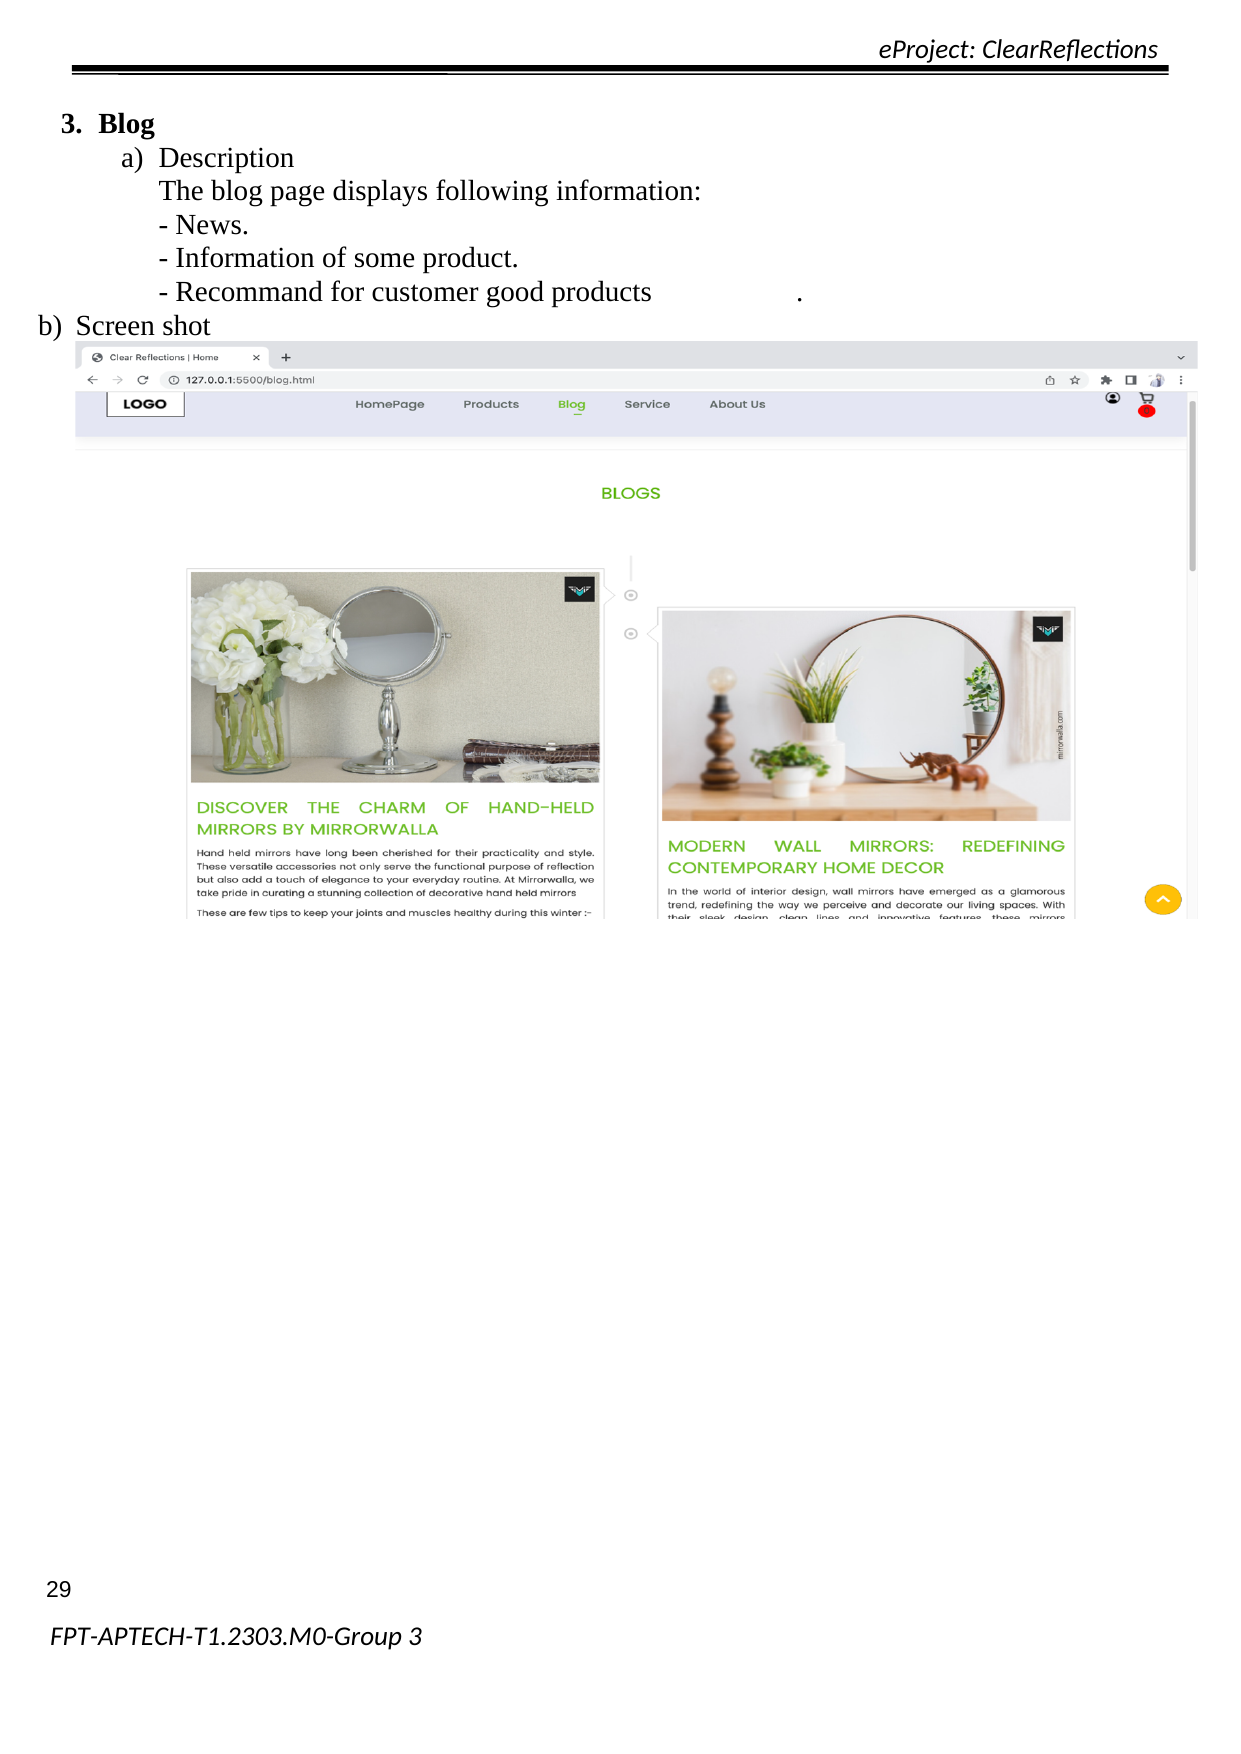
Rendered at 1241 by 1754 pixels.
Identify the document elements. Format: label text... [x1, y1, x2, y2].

list Blog [61, 106, 1203, 140]
picture [75, 341, 1198, 919]
list Description [121, 140, 1203, 173]
text - Recommand for customer good products . [158, 274, 1203, 308]
text - Information of some product. [158, 241, 1203, 274]
text - News. [158, 207, 1203, 241]
text The blog page displays following information: [158, 173, 1203, 207]
